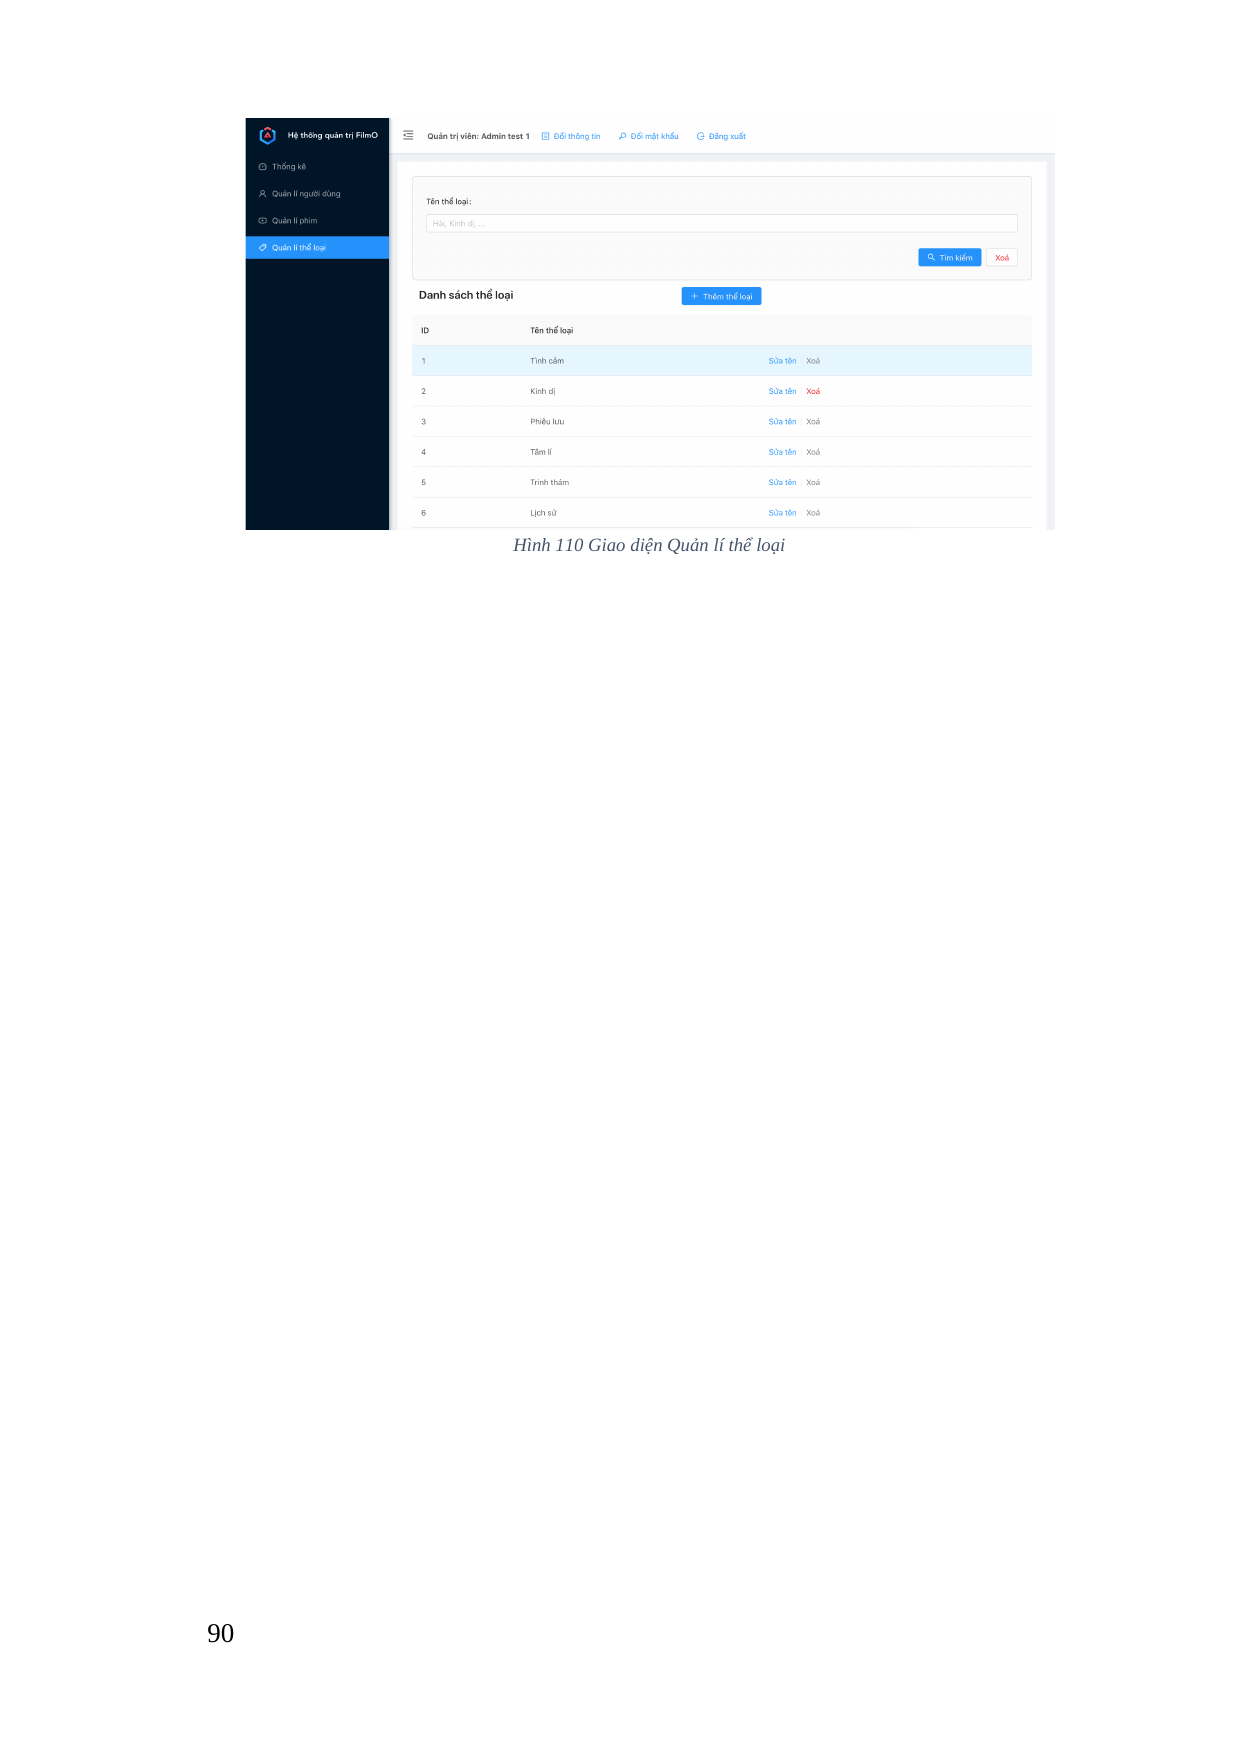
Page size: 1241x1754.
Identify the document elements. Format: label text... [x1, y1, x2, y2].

picture [245, 118, 1055, 530]
